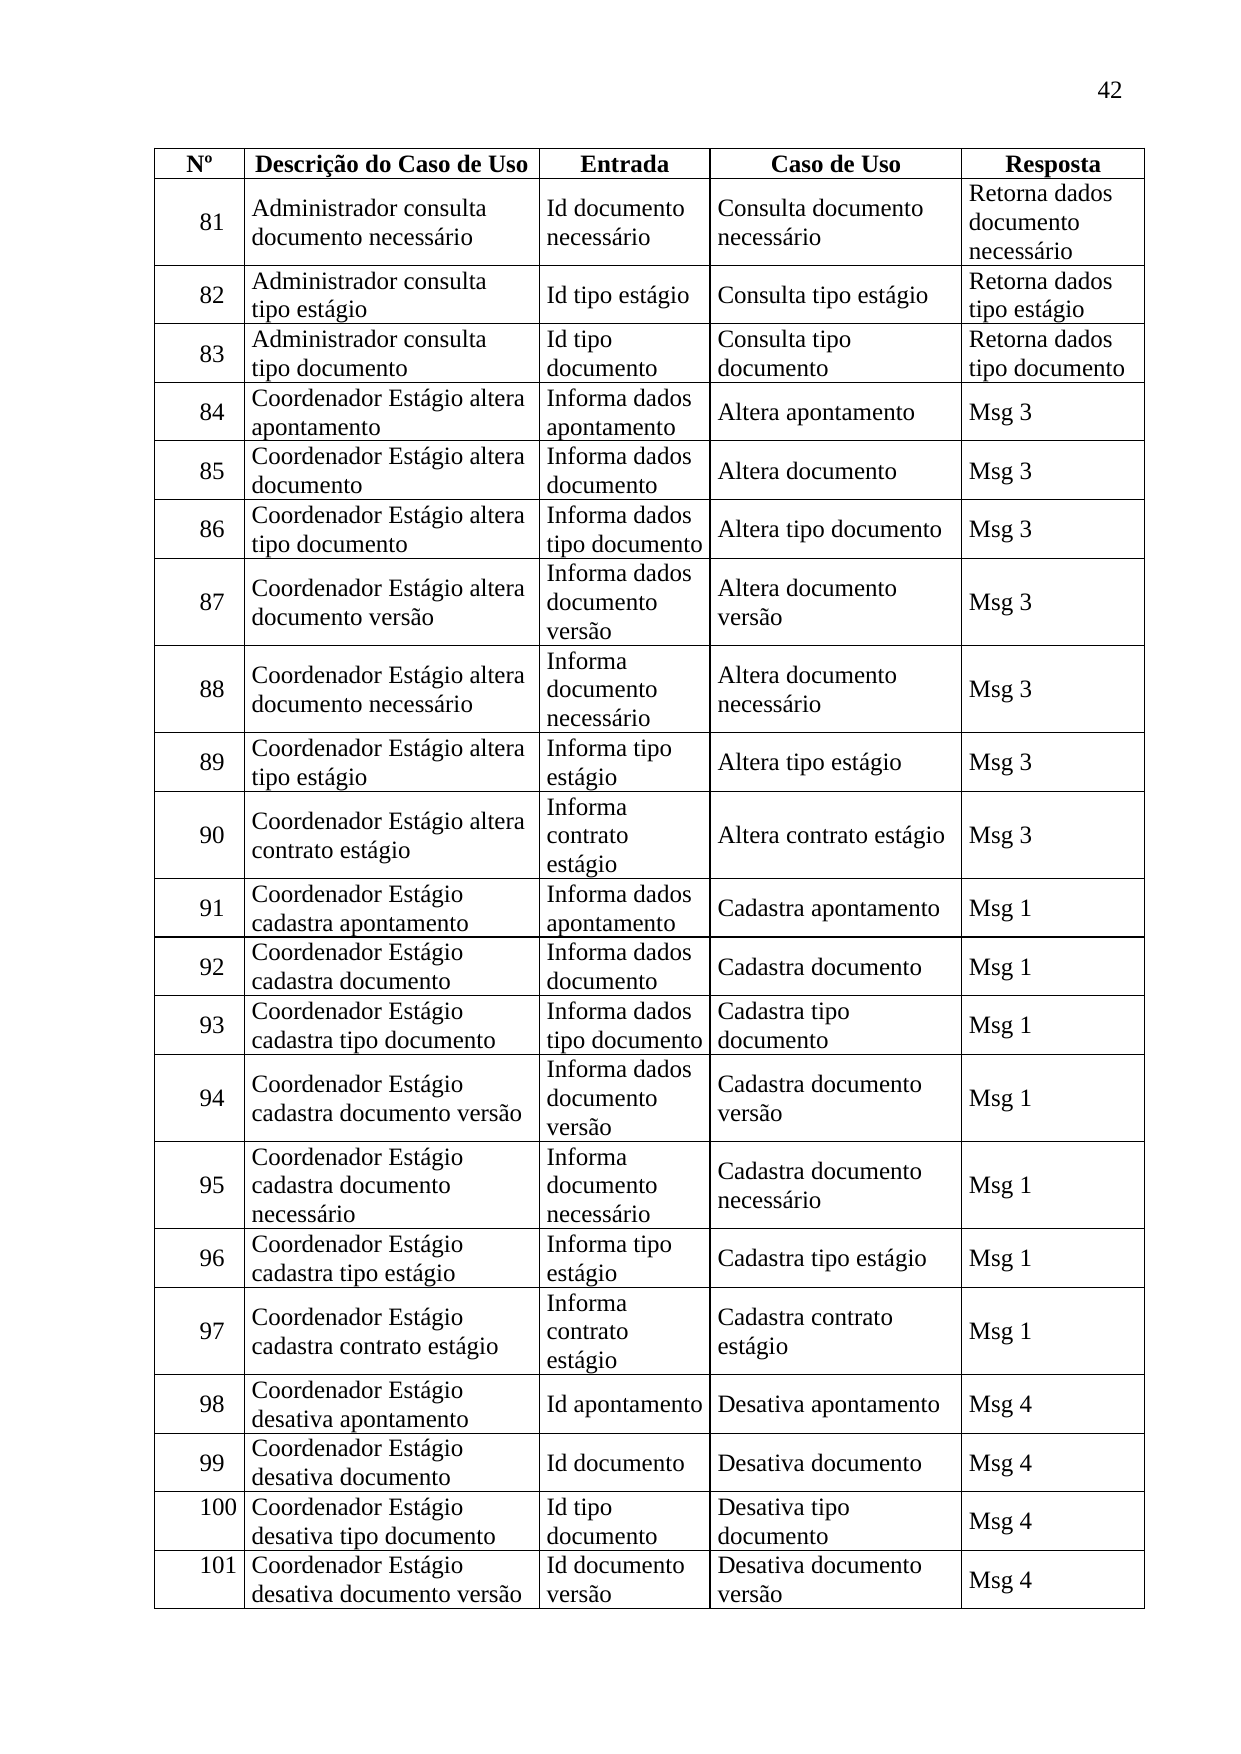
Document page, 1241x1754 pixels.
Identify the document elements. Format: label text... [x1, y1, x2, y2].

table_cell Desativa documento [711, 1434, 961, 1491]
table_cell Informa dados apontamento [540, 879, 709, 936]
table_cell [155, 938, 244, 995]
table_cell Msg 3 [962, 383, 1144, 440]
table_cell Cadastra tipo estágio [711, 1229, 961, 1287]
table_cell Retorna dados tipo documento [962, 324, 1144, 382]
table_cell [155, 441, 244, 499]
table_cell [155, 996, 244, 1053]
table_cell Coordenador Estágio cadastra contrato estágio [245, 1288, 539, 1374]
table_cell [155, 733, 244, 791]
table_header Nº [155, 149, 244, 177]
table_cell [155, 1142, 244, 1228]
table_cell Coordenador Estágio altera documento necessário [245, 646, 539, 732]
table_cell Msg 4 [962, 1434, 1144, 1491]
table_cell Coordenador Estágio cadastra tipo estágio [245, 1229, 539, 1287]
table_cell Administrador consulta tipo estágio [245, 266, 539, 323]
table_cell Altera documento necessário [711, 646, 961, 732]
table_cell Id documento necessário [540, 179, 709, 265]
table_cell Id apontamento [540, 1375, 709, 1432]
table_cell Cadastra apontamento [711, 879, 961, 936]
table_cell Informa dados documento versão [540, 1055, 709, 1141]
table_cell Altera documento versão [711, 559, 961, 645]
table_cell Msg 1 [962, 1142, 1144, 1228]
table_cell Id tipo estágio [540, 266, 709, 323]
table_cell Cadastra tipo documento [711, 996, 961, 1053]
table_cell Coordenador Estágio cadastra documento [245, 938, 539, 995]
table_cell [155, 266, 244, 323]
table_cell Administrador consulta documento necessário [245, 179, 539, 265]
table_cell Coordenador Estágio cadastra apontamento [245, 879, 539, 936]
table_cell [155, 1434, 244, 1491]
table_cell [155, 179, 244, 265]
table_cell Altera tipo estágio [711, 733, 961, 791]
table_cell Msg 1 [962, 1055, 1144, 1141]
table_cell Altera documento [711, 441, 961, 499]
table_cell Cadastra documento [711, 938, 961, 995]
table_cell Cadastra documento necessário [711, 1142, 961, 1228]
table_cell Desativa tipo documento [711, 1492, 961, 1549]
table_cell Altera tipo documento [711, 500, 961, 557]
table_cell Altera apontamento [711, 383, 961, 440]
table_cell Informa documento necessário [540, 1142, 709, 1228]
table_cell Consulta tipo estágio [711, 266, 961, 323]
table_cell Informa dados documento versão [540, 559, 709, 645]
table_cell Informa documento necessário [540, 646, 709, 732]
table_cell Informa tipo estágio [540, 1229, 709, 1287]
table_cell Msg 3 [962, 500, 1144, 557]
table_cell Coordenador Estágio cadastra documento necessário [245, 1142, 539, 1228]
table_cell Id documento [540, 1434, 709, 1491]
table_cell [155, 1288, 244, 1374]
table_cell Cadastra documento versão [711, 1055, 961, 1141]
table_cell Cadastra contrato estágio [711, 1288, 961, 1374]
table_cell [155, 383, 244, 440]
table_cell Id documento versão [540, 1551, 709, 1608]
table_cell Msg 1 [962, 879, 1144, 936]
table_cell [155, 559, 244, 645]
table_cell Administrador consulta tipo documento [245, 324, 539, 382]
table_cell Altera contrato estágio [711, 792, 961, 878]
table_header Resposta [962, 149, 1144, 177]
table_cell Coordenador Estágio altera contrato estágio [245, 792, 539, 878]
table_cell Msg 1 [962, 938, 1144, 995]
table_cell Retorna dados tipo estágio [962, 266, 1144, 323]
table_cell [155, 1551, 244, 1608]
table_cell Coordenador Estágio cadastra tipo documento [245, 996, 539, 1053]
table_cell Msg 3 [962, 733, 1144, 791]
table_cell Msg 3 [962, 441, 1144, 499]
table_cell Coordenador Estágio desativa documento [245, 1434, 539, 1491]
table_cell Msg 4 [962, 1375, 1144, 1432]
table_cell Coordenador Estágio cadastra documento versão [245, 1055, 539, 1141]
table_cell Msg 1 [962, 1229, 1144, 1287]
table_cell Id tipo documento [540, 1492, 709, 1549]
table_cell Coordenador Estágio altera documento [245, 441, 539, 499]
table_cell Consulta tipo documento [711, 324, 961, 382]
table_header Descrição do Caso de Uso [245, 149, 539, 177]
table_cell Msg 1 [962, 996, 1144, 1053]
table_cell Msg 4 [962, 1551, 1144, 1608]
table_cell [155, 879, 244, 936]
table_cell Coordenador Estágio desativa tipo documento [245, 1492, 539, 1549]
table_cell Coordenador Estágio desativa documento versão [245, 1551, 539, 1608]
table_cell Informa dados documento [540, 441, 709, 499]
table_cell Consulta documento necessário [711, 179, 961, 265]
table_cell [155, 324, 244, 382]
table_cell Informa dados tipo documento [540, 500, 709, 557]
table_cell Retorna dados documento necessário [962, 179, 1144, 265]
table_cell Coordenador Estágio altera tipo estágio [245, 733, 539, 791]
table_cell Coordenador Estágio altera apontamento [245, 383, 539, 440]
table_cell Informa dados apontamento [540, 383, 709, 440]
table_cell [155, 792, 244, 878]
table_cell Msg 3 [962, 646, 1144, 732]
table_cell Informa dados tipo documento [540, 996, 709, 1053]
table_cell Coordenador Estágio altera tipo documento [245, 500, 539, 557]
table_cell Coordenador Estágio desativa apontamento [245, 1375, 539, 1432]
table_cell Informa dados documento [540, 938, 709, 995]
table_cell [155, 1492, 244, 1549]
table_header Entrada [540, 149, 709, 177]
table_cell [155, 1375, 244, 1432]
table_cell Msg 1 [962, 1288, 1144, 1374]
table_cell Informa tipo estágio [540, 733, 709, 791]
table_cell Id tipo documento [540, 324, 709, 382]
table_header Caso de Uso [711, 149, 961, 177]
table_cell [155, 500, 244, 557]
table_cell Msg 4 [962, 1492, 1144, 1549]
table_cell Msg 3 [962, 792, 1144, 878]
table_cell Desativa apontamento [711, 1375, 961, 1432]
table_cell Msg 3 [962, 559, 1144, 645]
table_cell Coordenador Estágio altera documento versão [245, 559, 539, 645]
table_cell Informa contrato estágio [540, 1288, 709, 1374]
table_cell Desativa documento versão [711, 1551, 961, 1608]
table_cell [155, 1055, 244, 1141]
table_cell Informa contrato estágio [540, 792, 709, 878]
table_cell [155, 646, 244, 732]
table_cell [155, 1229, 244, 1287]
